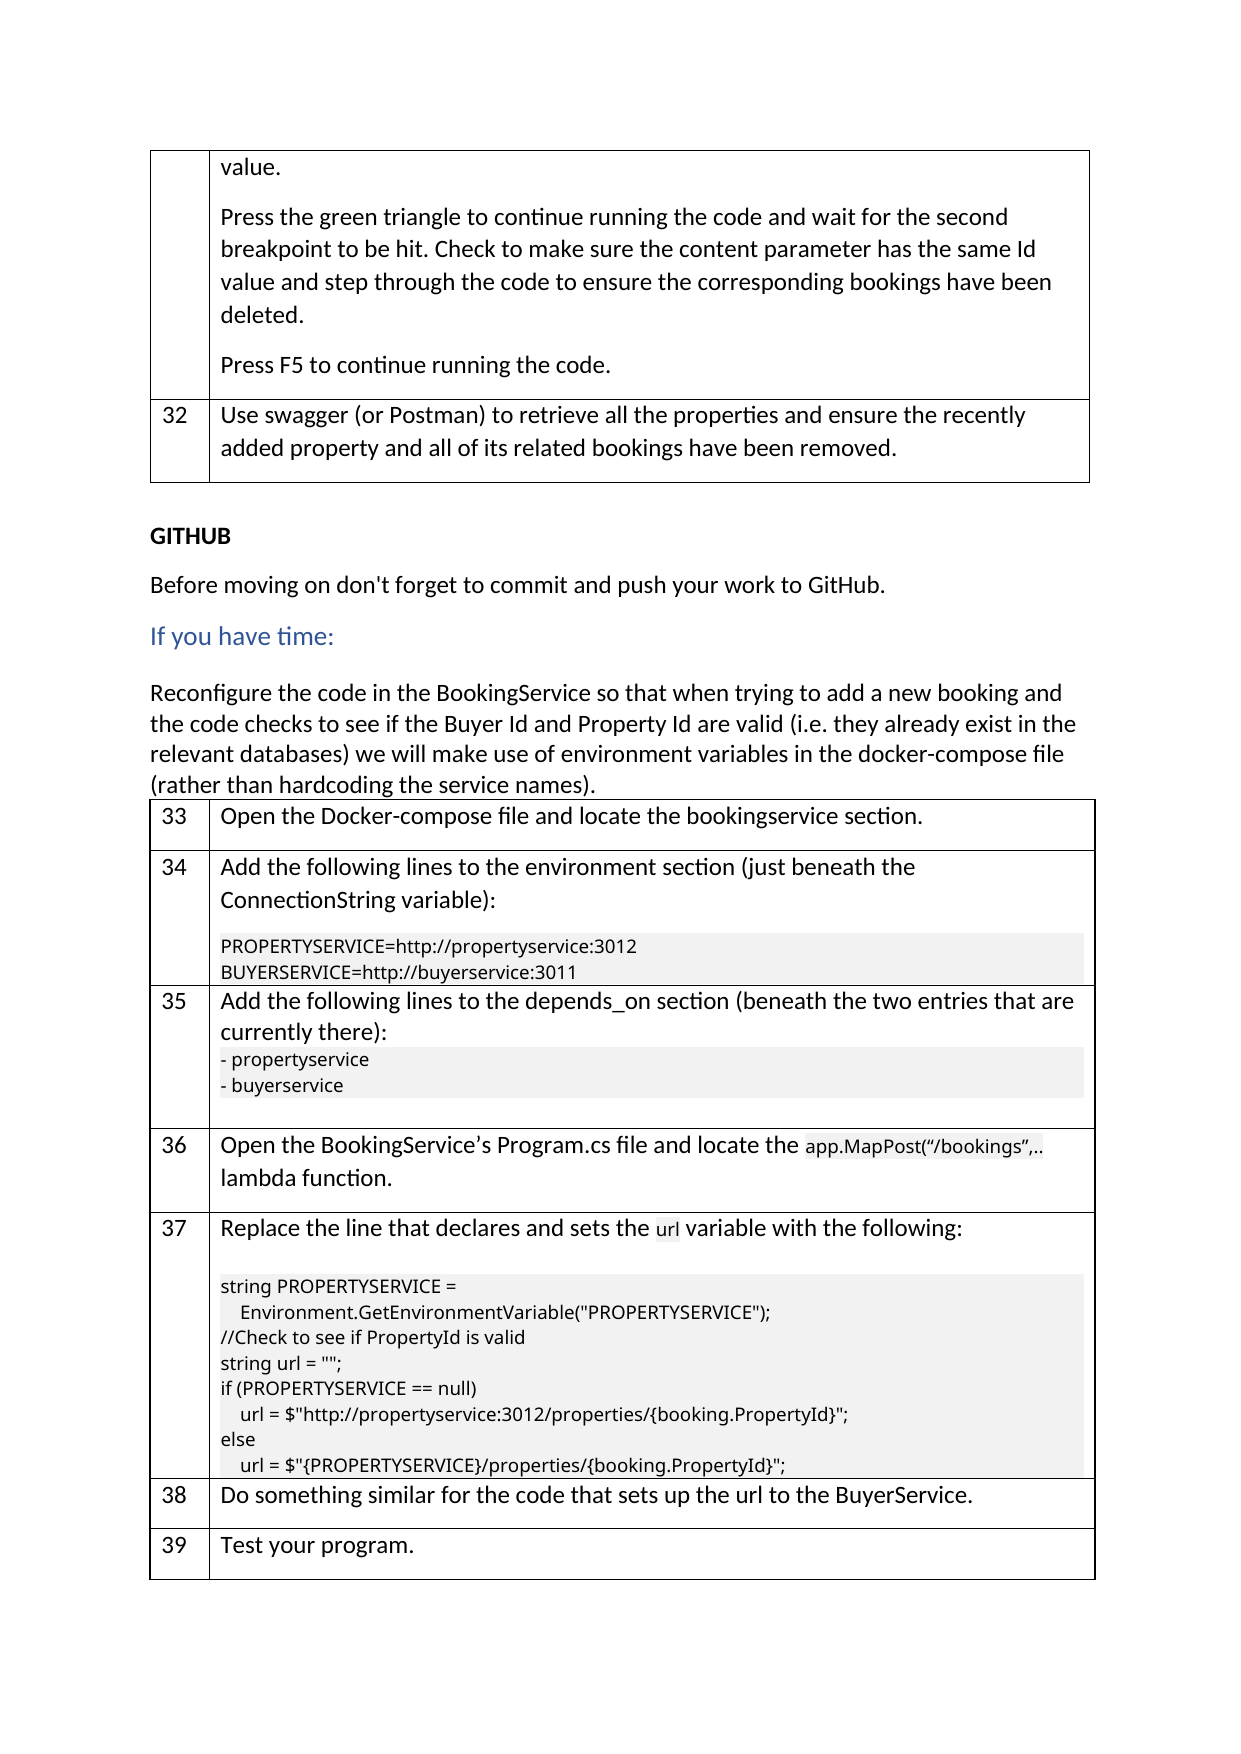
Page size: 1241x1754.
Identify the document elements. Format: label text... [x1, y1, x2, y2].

text If you have time: [150, 619, 1090, 652]
table_header Open the Docker-compose file and locate the bookingservice section. [210, 800, 1094, 850]
table_cell Use swagger (or Postman) to retrieve all the properties and ensure the recently added property and all of its related bookings have been removed. [210, 400, 1089, 482]
table_cell 37 [151, 1213, 209, 1478]
text GITHUB [150, 520, 1090, 551]
table_cell 39 [151, 1529, 209, 1579]
table_cell Test your program. [210, 1529, 1094, 1579]
text Before moving on don't forget to commit and push your work to GitHub. [150, 570, 1090, 600]
table_cell Replace the line that declares and sets the url variable with the following: string PROPERTYSERVICE = Environment.GetEnvironmentVariable("PROPERTYSERVICE"); //Check to see if PropertyId is valid string url = ""; if (PROPERTYSERVICE == null) url = $"http://propertyservice:3012/properties/{booking.PropertyId}"; else url = $"{PROPERTYSERVICE}/properties/{booking.PropertyId}"; [210, 1213, 1094, 1478]
table_cell 34 [151, 851, 209, 984]
table_cell 35 [151, 986, 209, 1128]
text Reconfigure the code in the BookingService so that when trying to add a new booking and the code checks to see if the Buyer Id and Property Id are valid (i.e. they already exist in the relevant databases) we will make use of environment variables in the docker-compose file (rather than hardcoding the service names). [150, 677, 1090, 799]
table_cell 31 [151, 151, 209, 398]
table_cell 32 [151, 400, 209, 482]
table_cell Add the following lines to the environment section (just beneath the ConnectionString variable): PROPERTYSERVICE=http://propertyservice:3012 BUYERSERVICE=http://buyerservice:3011 [210, 851, 1094, 984]
table_header 33 [151, 800, 209, 850]
table_cell Do something similar for the code that sets up the url to the BuyerService. [210, 1479, 1094, 1528]
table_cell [210, 151, 1089, 398]
table_cell 38 [151, 1479, 209, 1528]
table_cell 36 [151, 1129, 209, 1212]
table_cell Add the following lines to the depends_on section (beneath the two entries that are currently there): - propertyservice - buyerservice [210, 986, 1094, 1128]
table_cell Open the BookingService’s Program.cs file and locate the app.MapPost(“/bookings”,.. lambda function. [210, 1129, 1094, 1212]
